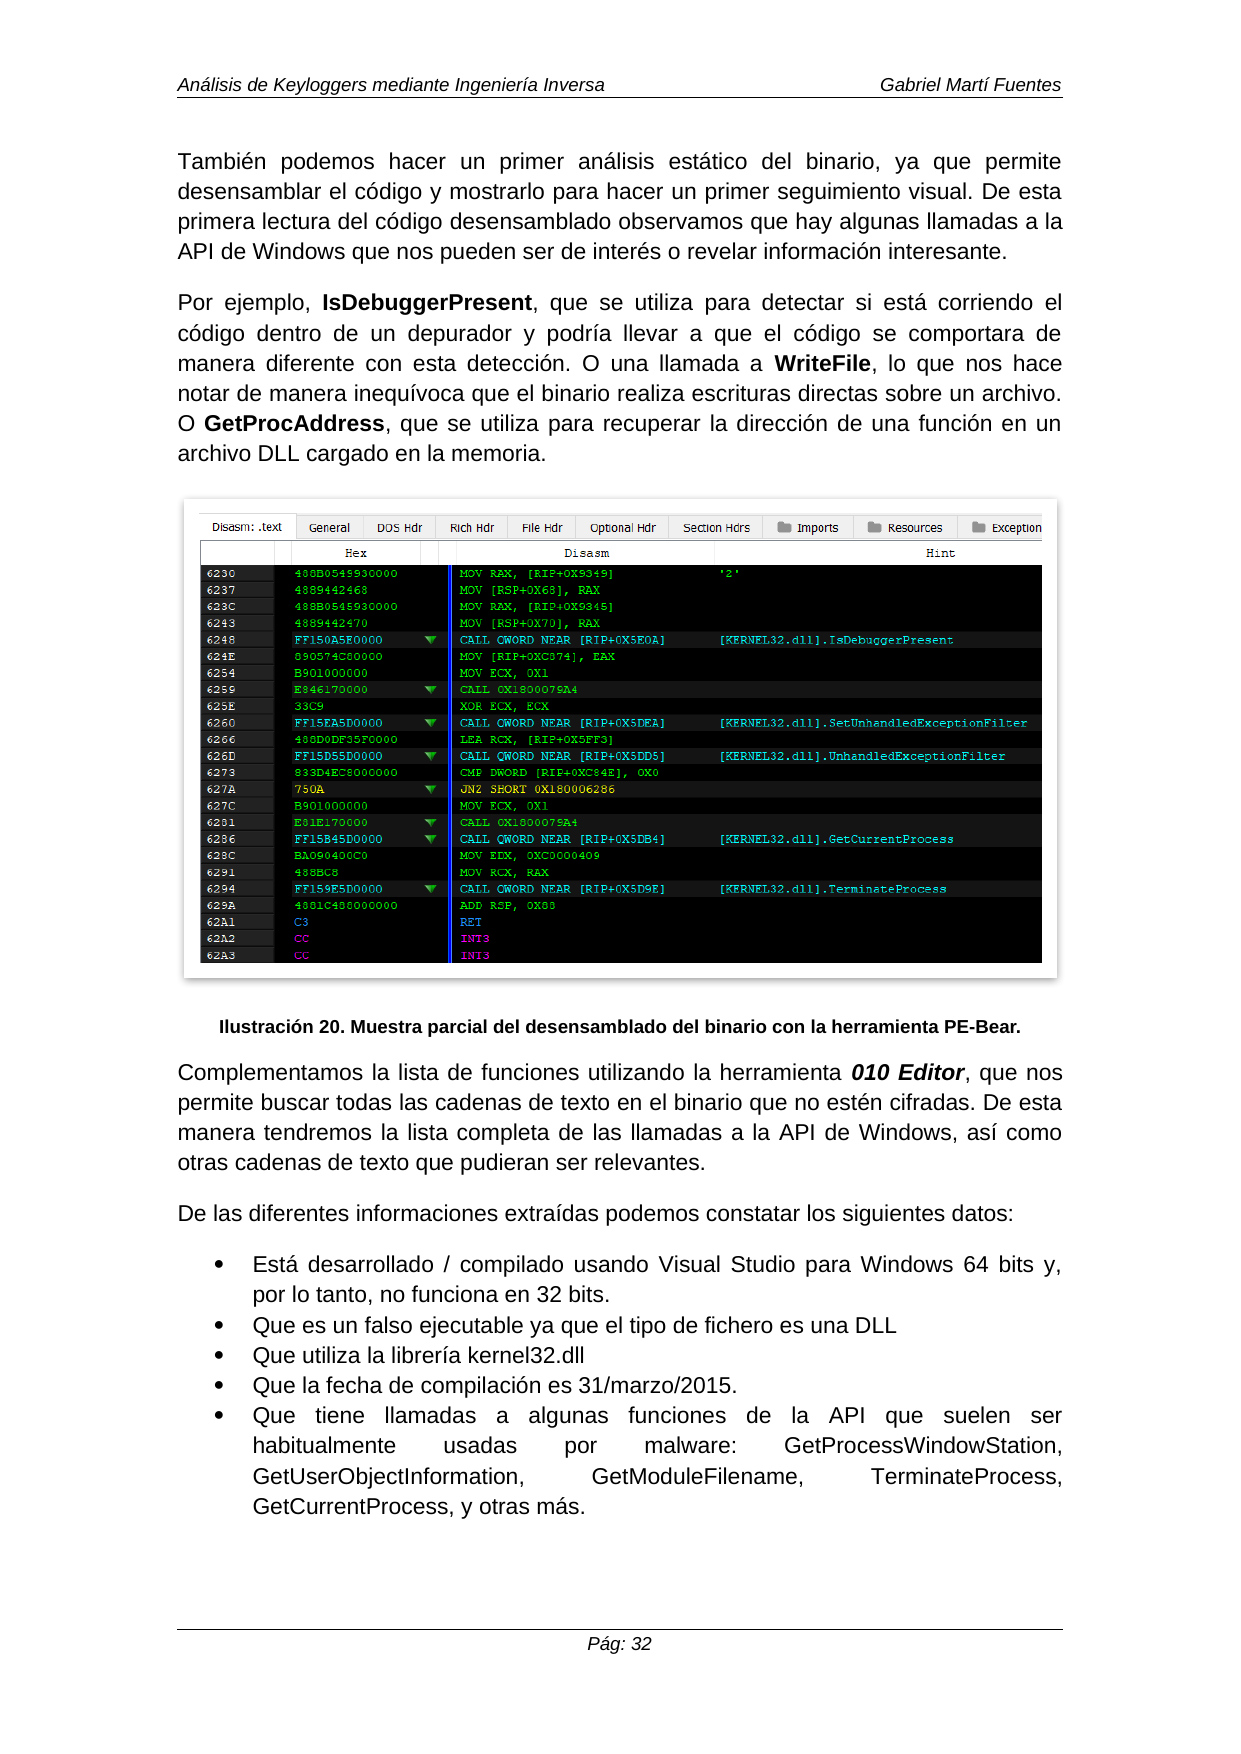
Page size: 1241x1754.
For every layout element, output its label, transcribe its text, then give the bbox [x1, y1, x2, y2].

text Complementamos la lista de funciones utilizando la herramienta 010 Editor, que nos permite buscar todas las cadenas de texto en el binario que no estén cifradas. De esta manera tendremos la lista completa de las llamadas a la API de Windows, así como otras cadenas de texto que pudieran ser relevantes. [177, 1058, 1063, 1176]
list Está desarrollado / compilado usando Visual Studio para Windows 64 bits y, por lo tanto, no funciona en 32 bits. [215, 1251, 1063, 1308]
text También podemos hacer un primer análisis estático del binario, ya que permite desensamblar el código y mostrarlo para hacer un primer seguimiento visual. De esta primera lectura del código desensamblado observamos que hay algunas llamadas a la API de Windows que nos pueden ser de interés o revelar información interesante. [177, 148, 1063, 264]
list Que utiliza la librería kernel32.dll [215, 1342, 1063, 1368]
text De las diferentes informaciones extraídas podemos constatar los siguientes datos: [177, 1200, 1063, 1227]
list Que la fecha de compilación es 31/marzo/2015. [215, 1372, 1063, 1398]
picture [199, 513, 1042, 963]
text Por ejemplo, IsDebuggerPresent, que se utiliza para detectar si está corriendo el código dentro de un depurador y podría llevar a que el código se comportara de manera diferente con esta detección. O una llamada a WriteFile, lo que nos hace notar de manera inequívoca que el binario realiza escrituras directas sobre un archivo. O GetProcAddress, que se utiliza para recuperar la dirección de una función en un archivo DLL cargado en la memoria. [177, 289, 1063, 467]
list Que tiene llamadas a algunas funciones de la API que suelen ser habitualmente usadas por malware: GetProcessWindowStation, GetUserObjectInformation, GetModuleFilename, TerminateProcess, GetCurrentProcess, y otras más. [215, 1402, 1063, 1519]
list Que es un falso ejecutable ya que el tipo de fichero es una DLL [215, 1312, 1063, 1338]
